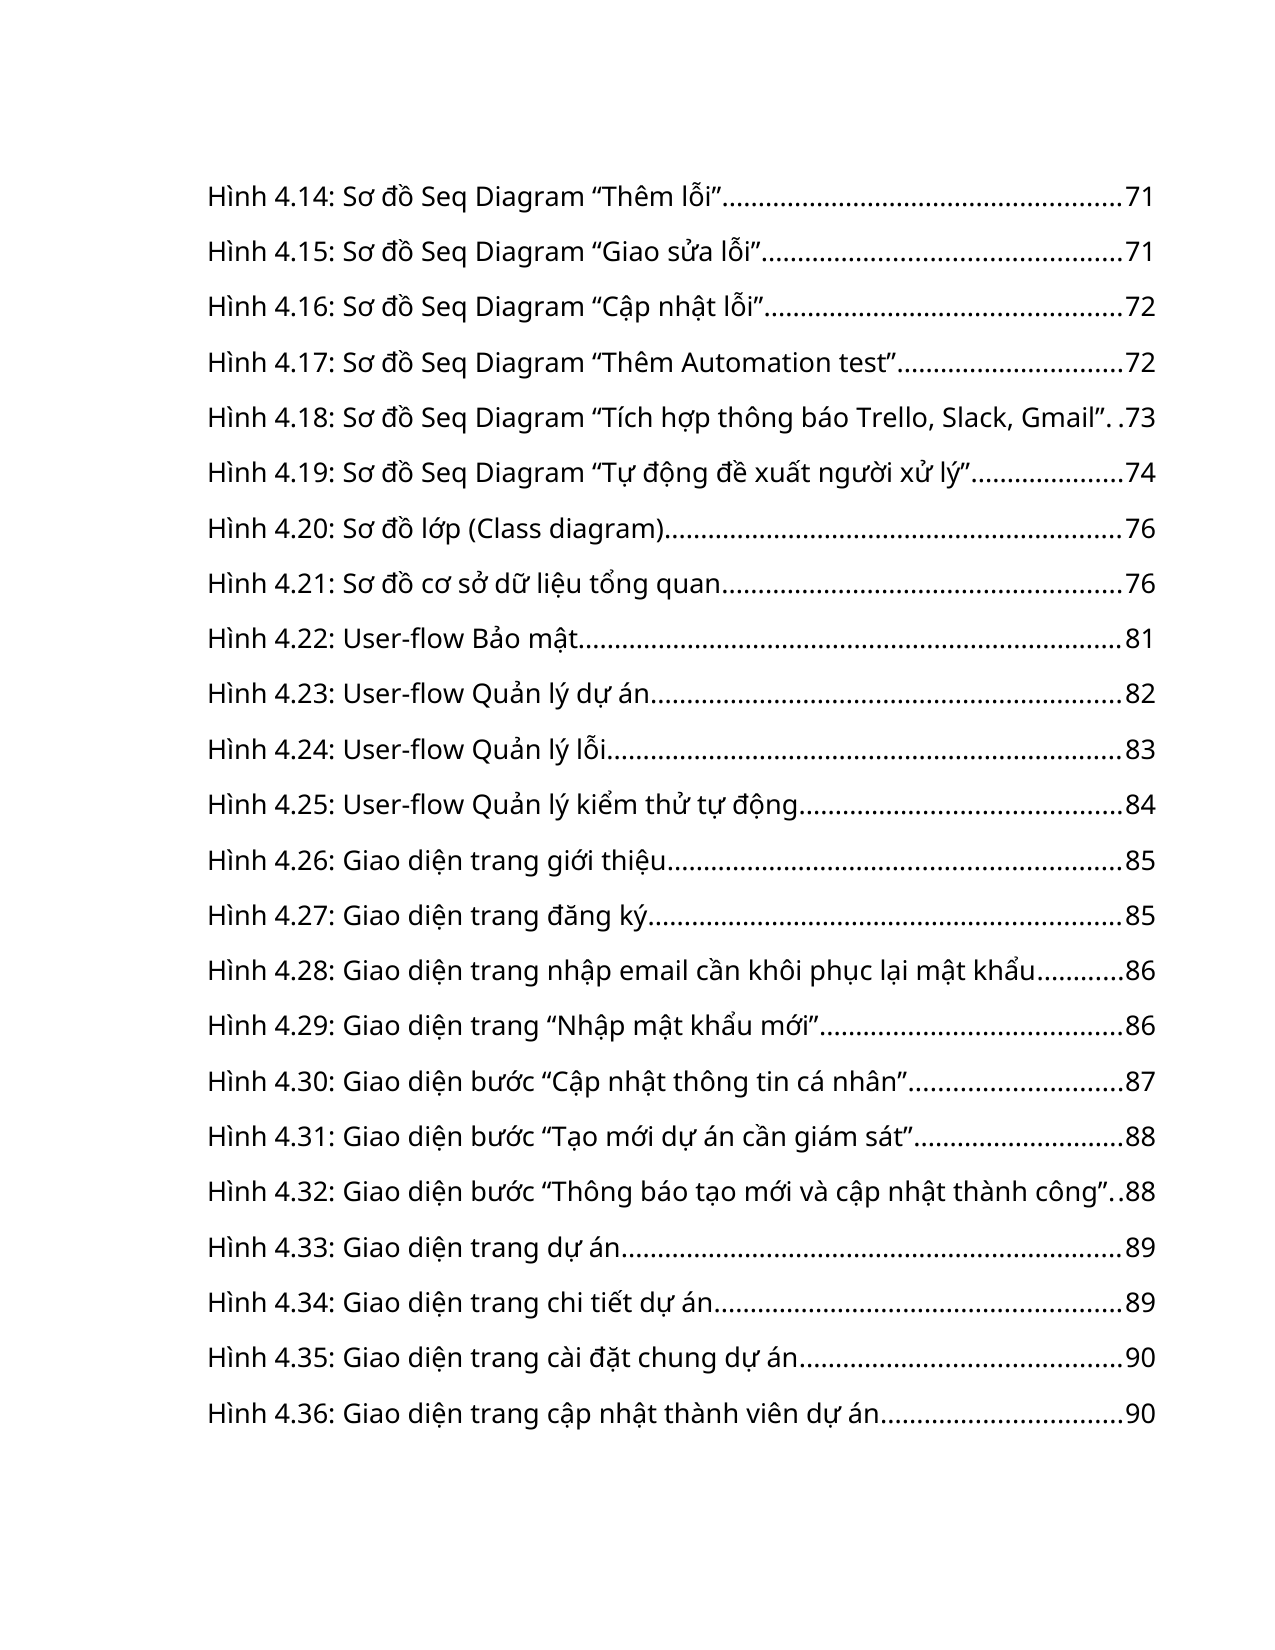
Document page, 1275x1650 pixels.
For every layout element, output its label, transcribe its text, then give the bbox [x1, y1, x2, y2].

text Hình 4.17: Sơ đồ Seq Diagram “Thêm Automation test” 72 [207, 343, 1157, 380]
text Hình 4.34: Giao diện trang chi tiết dự án 89 [207, 1283, 1157, 1320]
text Hình 4.33: Giao diện trang dự án 89 [207, 1228, 1157, 1265]
text Hình 4.31: Giao diện bước “Tạo mới dự án cần giám sát” 88 [207, 1117, 1157, 1154]
text Hình 4.30: Giao diện bước “Cập nhật thông tin cá nhân” 87 [207, 1062, 1157, 1099]
text Hình 4.24: User-flow Quản lý lỗi 83 [207, 730, 1157, 767]
text Hình 4.28: Giao diện trang nhập email cần khôi phục lại mật khẩu 86 [207, 952, 1157, 988]
text Hình 4.20: Sơ đồ lớp (Class diagram) 76 [207, 509, 1157, 546]
text Hình 4.21: Sơ đồ cơ sở dữ liệu tổng quan 76 [207, 564, 1157, 601]
text Hình 4.36: Giao diện trang cập nhật thành viên dự án 90 [207, 1394, 1157, 1431]
text Hình 4.27: Giao diện trang đăng ký 85 [207, 896, 1157, 933]
text Hình 4.26: Giao diện trang giới thiệu 85 [207, 841, 1157, 878]
text Hình 4.15: Sơ đồ Seq Diagram “Giao sửa lỗi” 71 [207, 232, 1157, 269]
text Hình 4.14: Sơ đồ Seq Diagram “Thêm lỗi” 71 [207, 177, 1157, 214]
text Hình 4.32: Giao diện bước “Thông báo tạo mới và cập nhật thành công” 88 [207, 1173, 1157, 1210]
text Hình 4.16: Sơ đồ Seq Diagram “Cập nhật lỗi” 72 [207, 288, 1157, 325]
text Hình 4.18: Sơ đồ Seq Diagram “Tích hợp thông báo Trello, Slack, Gmail” 73 [207, 398, 1157, 435]
text Hình 4.25: User-flow Quản lý kiểm thử tự động 84 [207, 786, 1157, 822]
text Hình 4.19: Sơ đồ Seq Diagram “Tự động đề xuất người xử lý” 74 [207, 454, 1157, 491]
text Hình 4.23: User-flow Quản lý dự án 82 [207, 675, 1157, 712]
text Hình 4.29: Giao diện trang “Nhập mật khẩu mới” 86 [207, 1007, 1157, 1044]
text Hình 4.35: Giao diện trang cài đặt chung dự án 90 [207, 1339, 1157, 1376]
text Hình 4.22: User-flow Bảo mật 81 [207, 620, 1157, 657]
